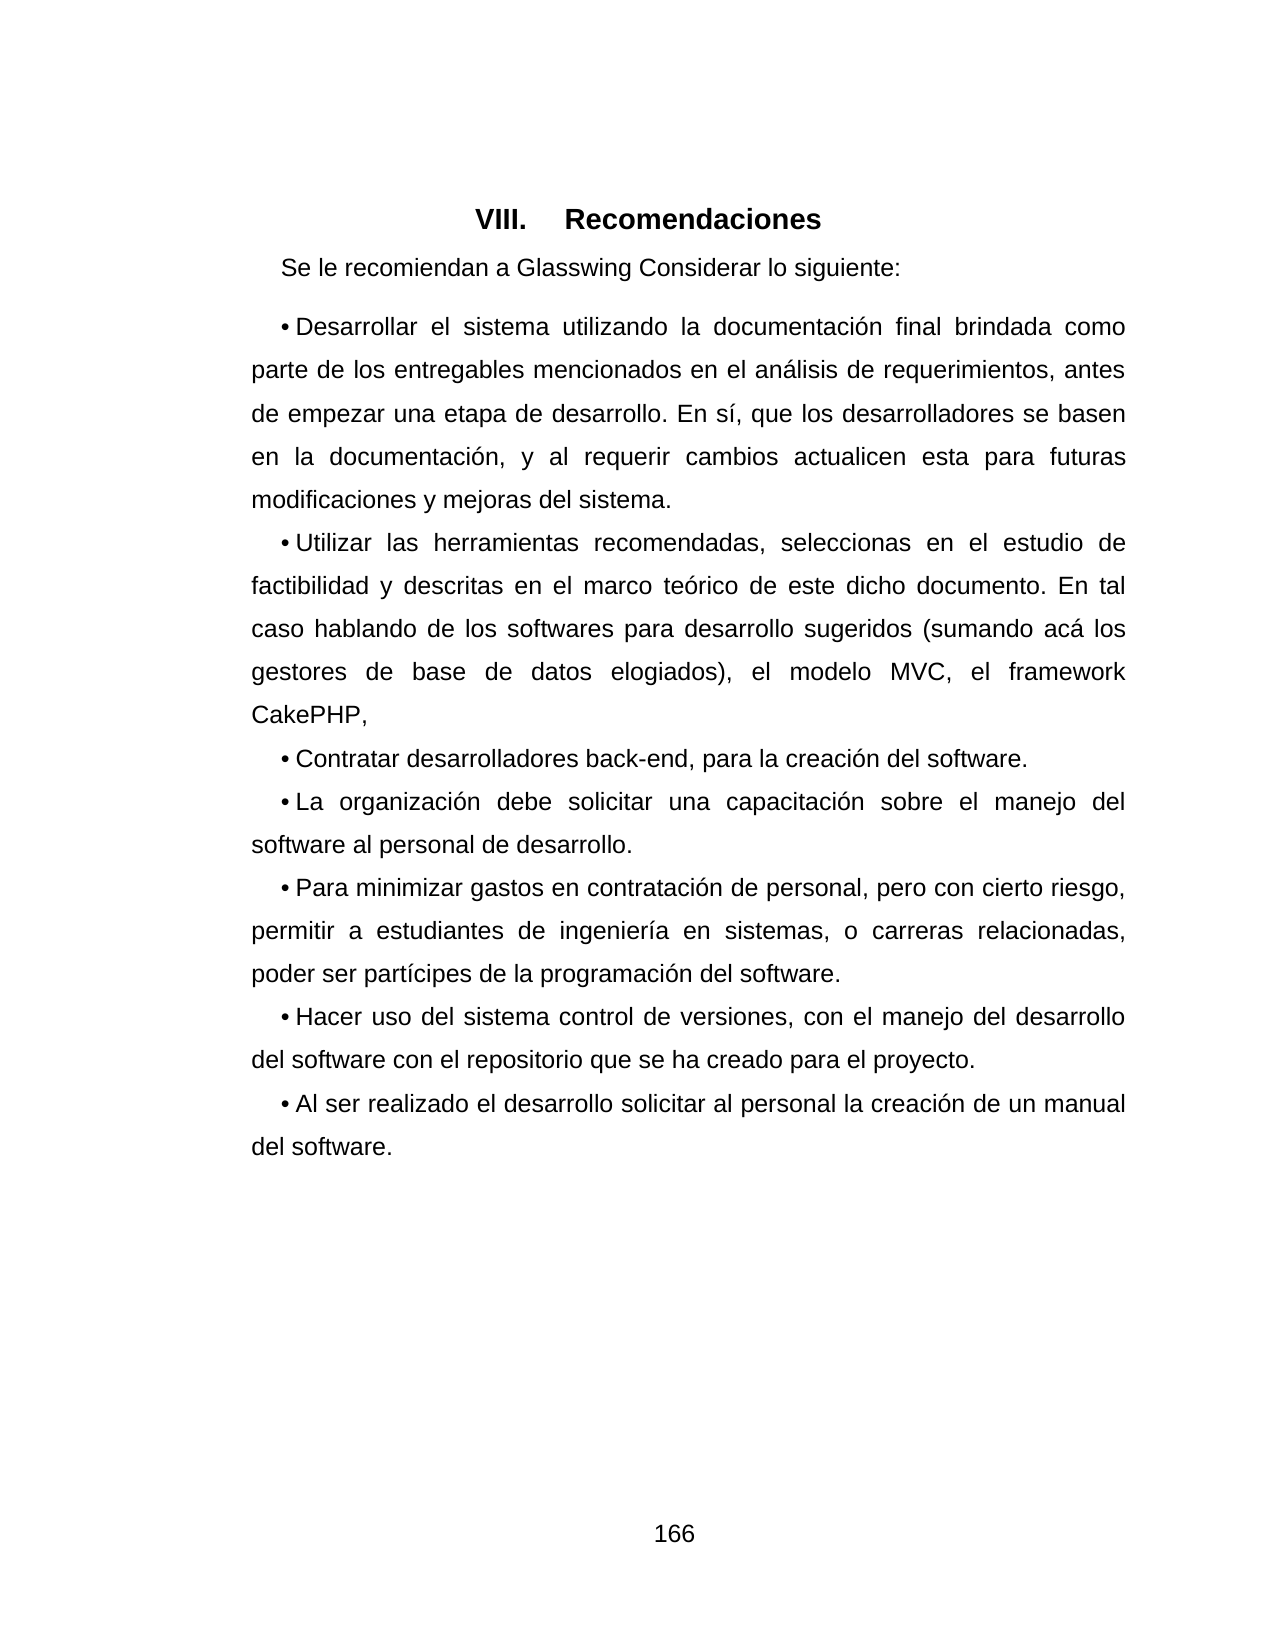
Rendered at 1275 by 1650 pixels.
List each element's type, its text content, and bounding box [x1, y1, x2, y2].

list Para minimizar gastos en contratación de personal, pero con cierto riesgo, permitir a estudiantes de ingeniería en sistemas, o carreras relacionadas, poder ser partícipes de la programación del software. [251, 873, 1127, 988]
list Desarrollar el sistema utilizando la documentación final brindada como parte de los entregables mencionados en el análisis de requerimientos, antes de empezar una etapa de desarrollo. En sí, que los desarrolladores se basen en la documentación, y al requerir cambios actualicen esta para futuras modificaciones y mejoras del sistema. [251, 312, 1127, 513]
list Al ser realizado el desarrollo solicitar al personal la creación de un manual del software. [251, 1088, 1127, 1160]
text Se le recomiendan a Glasswing Considerar lo siguiente: [222, 252, 1127, 281]
list La organización debe solicitar una capacitación sobre el manejo del software al personal de desarrollo. [251, 787, 1127, 858]
list Contratar desarrolladores back-end, para la creación del software. [251, 743, 1127, 772]
list Hacer uso del sistema control de versiones, con el manejo del desarrollo del software con el repositorio que se ha creado para el proyecto. [251, 1002, 1127, 1074]
subtitle Recomendaciones [222, 202, 1127, 236]
list Utilizar las herramientas recomendadas, seleccionas en el estudio de factibilidad y descritas en el marco teórico de este dicho documento. En tal caso hablando de los softwares para desarrollo sugeridos (sumando acá los gestores de base de datos elogiados), el modelo MVC, el framework CakePHP, [251, 528, 1127, 729]
